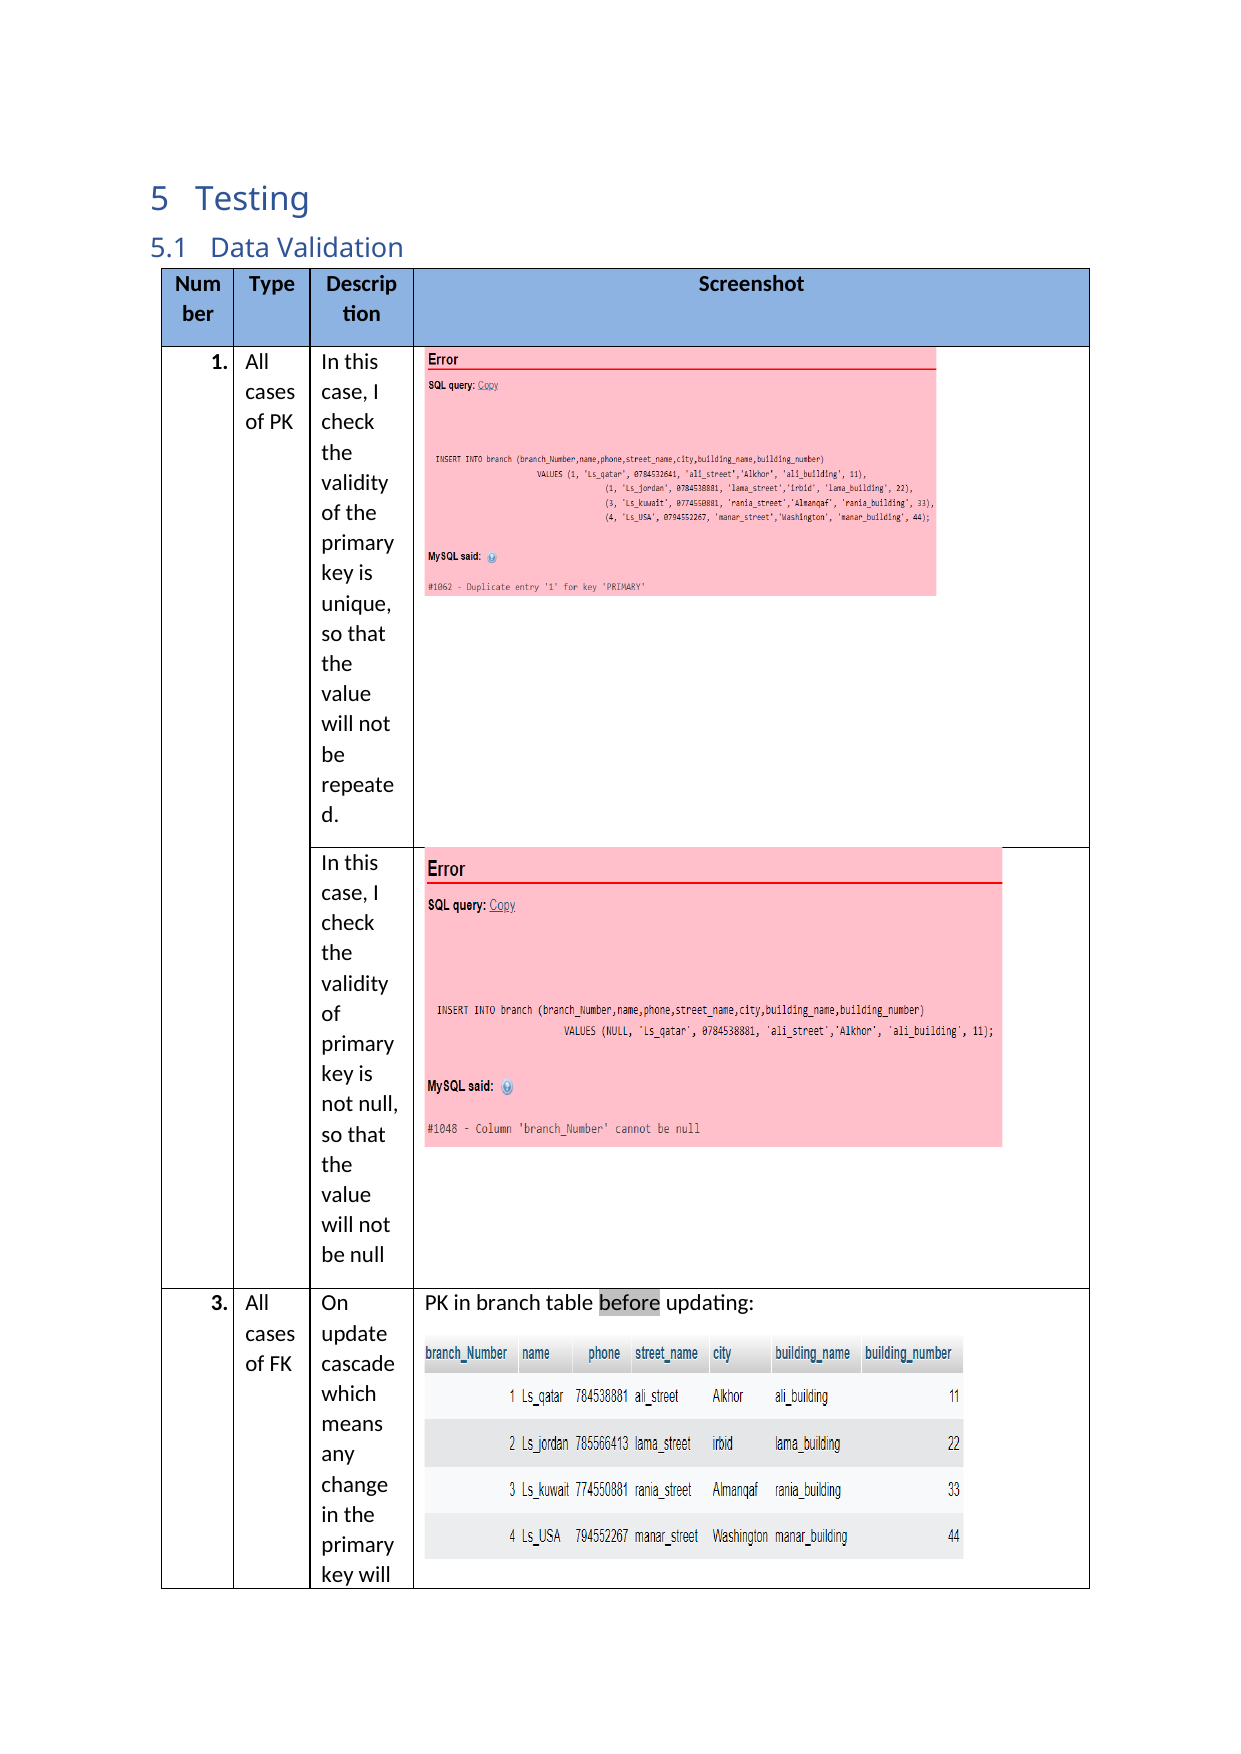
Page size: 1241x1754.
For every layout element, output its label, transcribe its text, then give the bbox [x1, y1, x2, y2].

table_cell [414, 1289, 1089, 1588]
table_cell [414, 347, 1089, 847]
subtitle Data Validation [150, 228, 1090, 265]
picture [424, 847, 1003, 1147]
table_cell [162, 1289, 233, 1588]
table_cell [162, 347, 233, 1287]
table_cell In this case, I check the validity of primary key is not null, so that the value will not be null [311, 848, 413, 1287]
table_cell In this case, I check the validity of the primary key is unique, so that the value will not be repeated. [311, 347, 413, 847]
table_header Description [311, 269, 413, 346]
picture [424, 347, 937, 596]
table_header Screenshot [414, 269, 1089, 346]
table_cell [414, 848, 1089, 1287]
picture [424, 1335, 965, 1563]
table_header Number [162, 269, 233, 346]
table_cell All cases of PK [234, 347, 309, 1287]
table_header Type [234, 269, 309, 346]
subtitle Testing [150, 175, 1090, 220]
table_cell All cases of FK [234, 1289, 309, 1588]
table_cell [311, 1289, 413, 1588]
